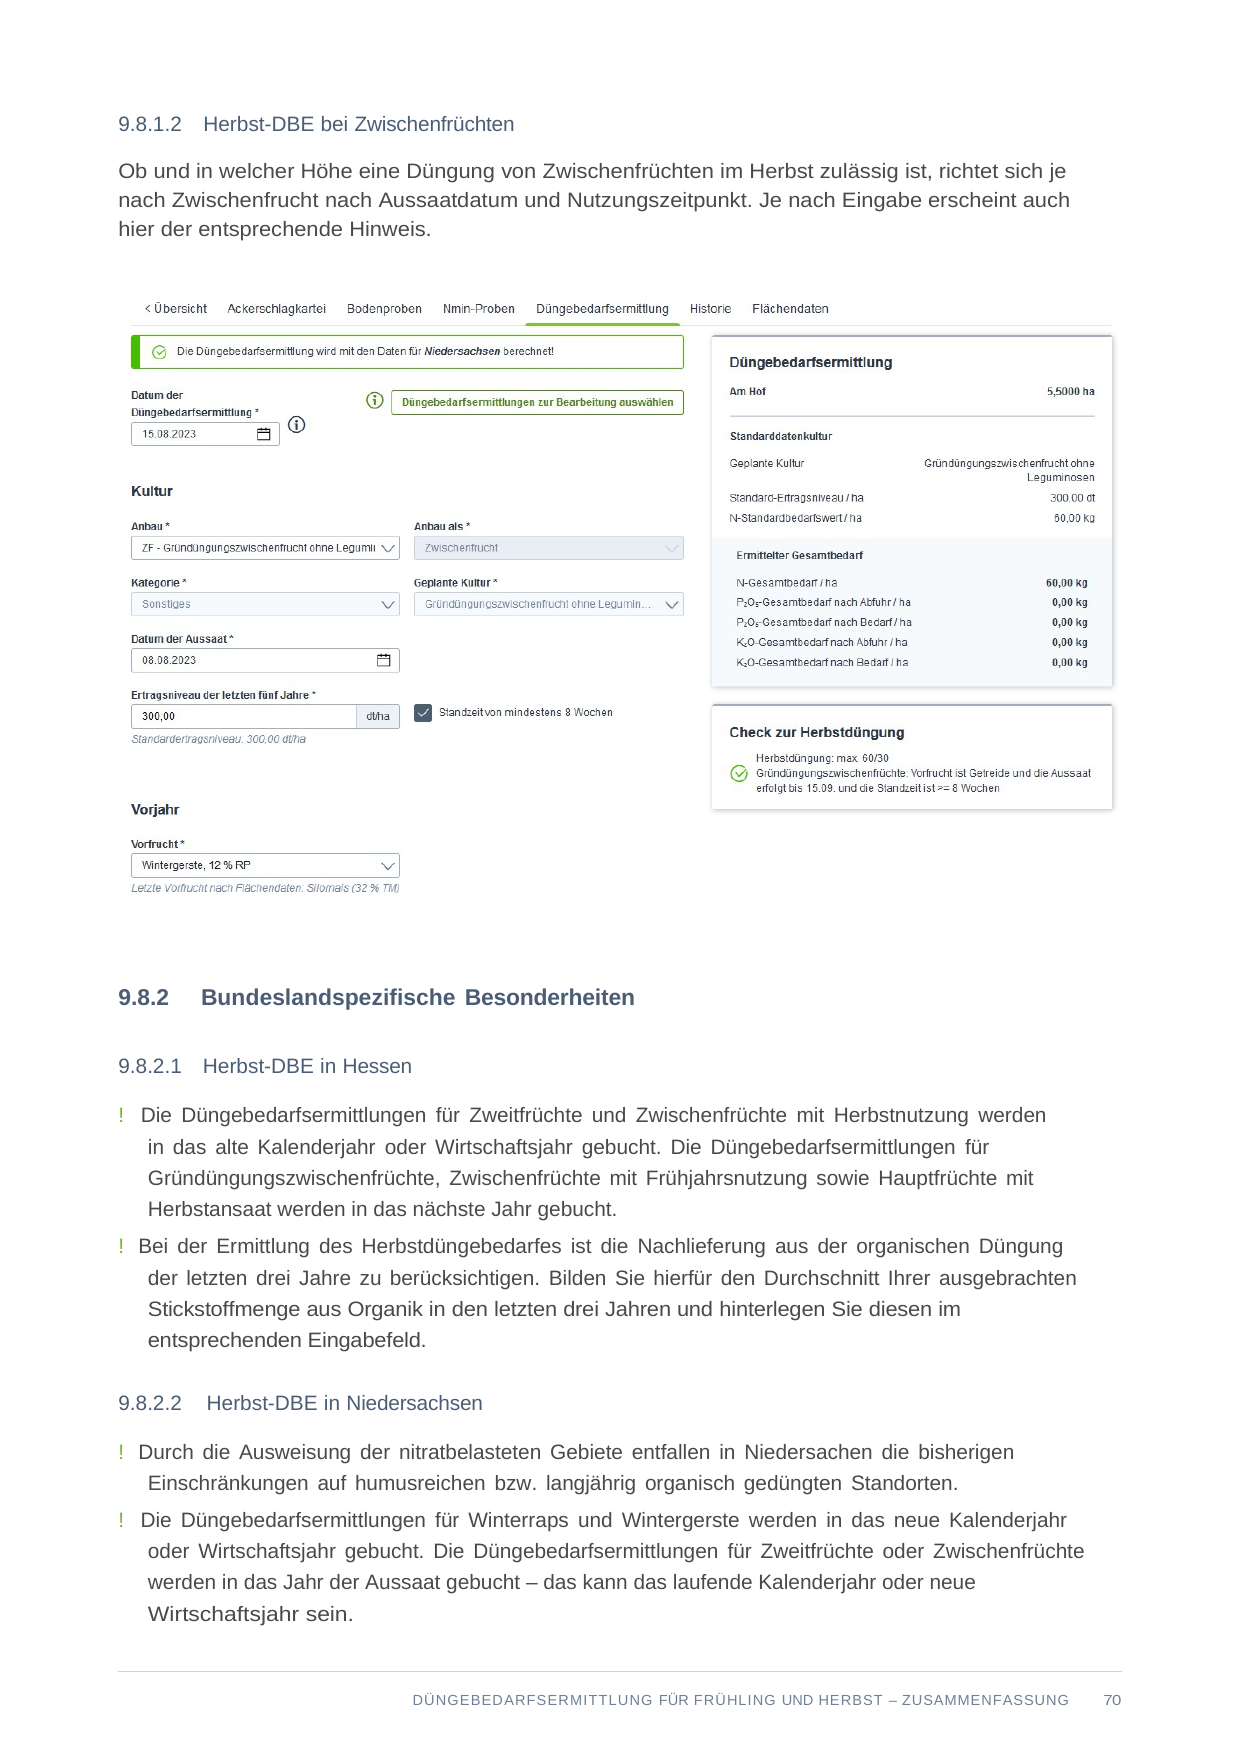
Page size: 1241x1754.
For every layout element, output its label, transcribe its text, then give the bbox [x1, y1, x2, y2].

text Ob und in welcher Höhe eine Düngung von Zwischenfrüchten im Herbst zulässig ist, richtet sich je nach Zwischenfrucht nach Aussaatdatum und Nutzungszeitpunkt. Je nach Eingabe erscheint auch hier der entsprechende Hinweis. [118, 159, 1097, 241]
list Herbst-DBE in Niedersachsen [118, 1391, 1240, 1414]
text ! Bei der Ermittlung des Herbstdüngebedarfes ist die Nachlieferung aus der organischen Düngung der letzten drei Jahre zu berücksichtigen. Bilden Sie hierfür den Durchschnitt Ihrer ausgebrachten [118, 1234, 1081, 1289]
picture [130, 302, 1119, 893]
text ! Die Düngebedarfsermittlungen für Winterraps und Wintergerste werden in das neue Kalenderjahr oder Wirtschaftsjahr gebucht. Die Düngebedarfsermittlungen für Zweitfrüchte oder Zwischenfrüchte werden in das Jahr der Aussaat gebucht – das kann das laufende Kalenderjahr oder neue Wirtschaftsjahr sein. [118, 1508, 1107, 1625]
list Herbst-DBE bei Zwischenfrüchten [118, 112, 1240, 136]
text Stickstoffmenge aus Organik in den letzten drei Jahren und hinterlegen Sie diesen im entsprechenden Eingabefeld. [148, 1297, 1118, 1352]
text ! Die Düngebedarfsermittlungen für Zweitfrüchte und Zwischenfrüchte mit Herbstnutzung werden in das alte Kalenderjahr oder Wirtschaftsjahr gebucht. Die Düngebedarfsermittlungen für Gründüngungszwischenfrüchte, Zwischenfrüchte mit Frühjahrsnutzung sowie Hauptfrüchte mit Herbstansaat werden in das nächste Jahr gebucht. [118, 1103, 1062, 1221]
text ! Durch die Ausweisung der nitratbelasteten Gebiete entfallen in Niedersachen die bisherigen Einschränkungen auf humusreichen bzw. langjährig organisch gedüngten Standorten. [118, 1439, 1154, 1495]
subtitle Bundeslandspezifische Besonderheiten [118, 984, 1240, 1010]
list Herbst-DBE in Hessen [118, 1054, 1240, 1078]
